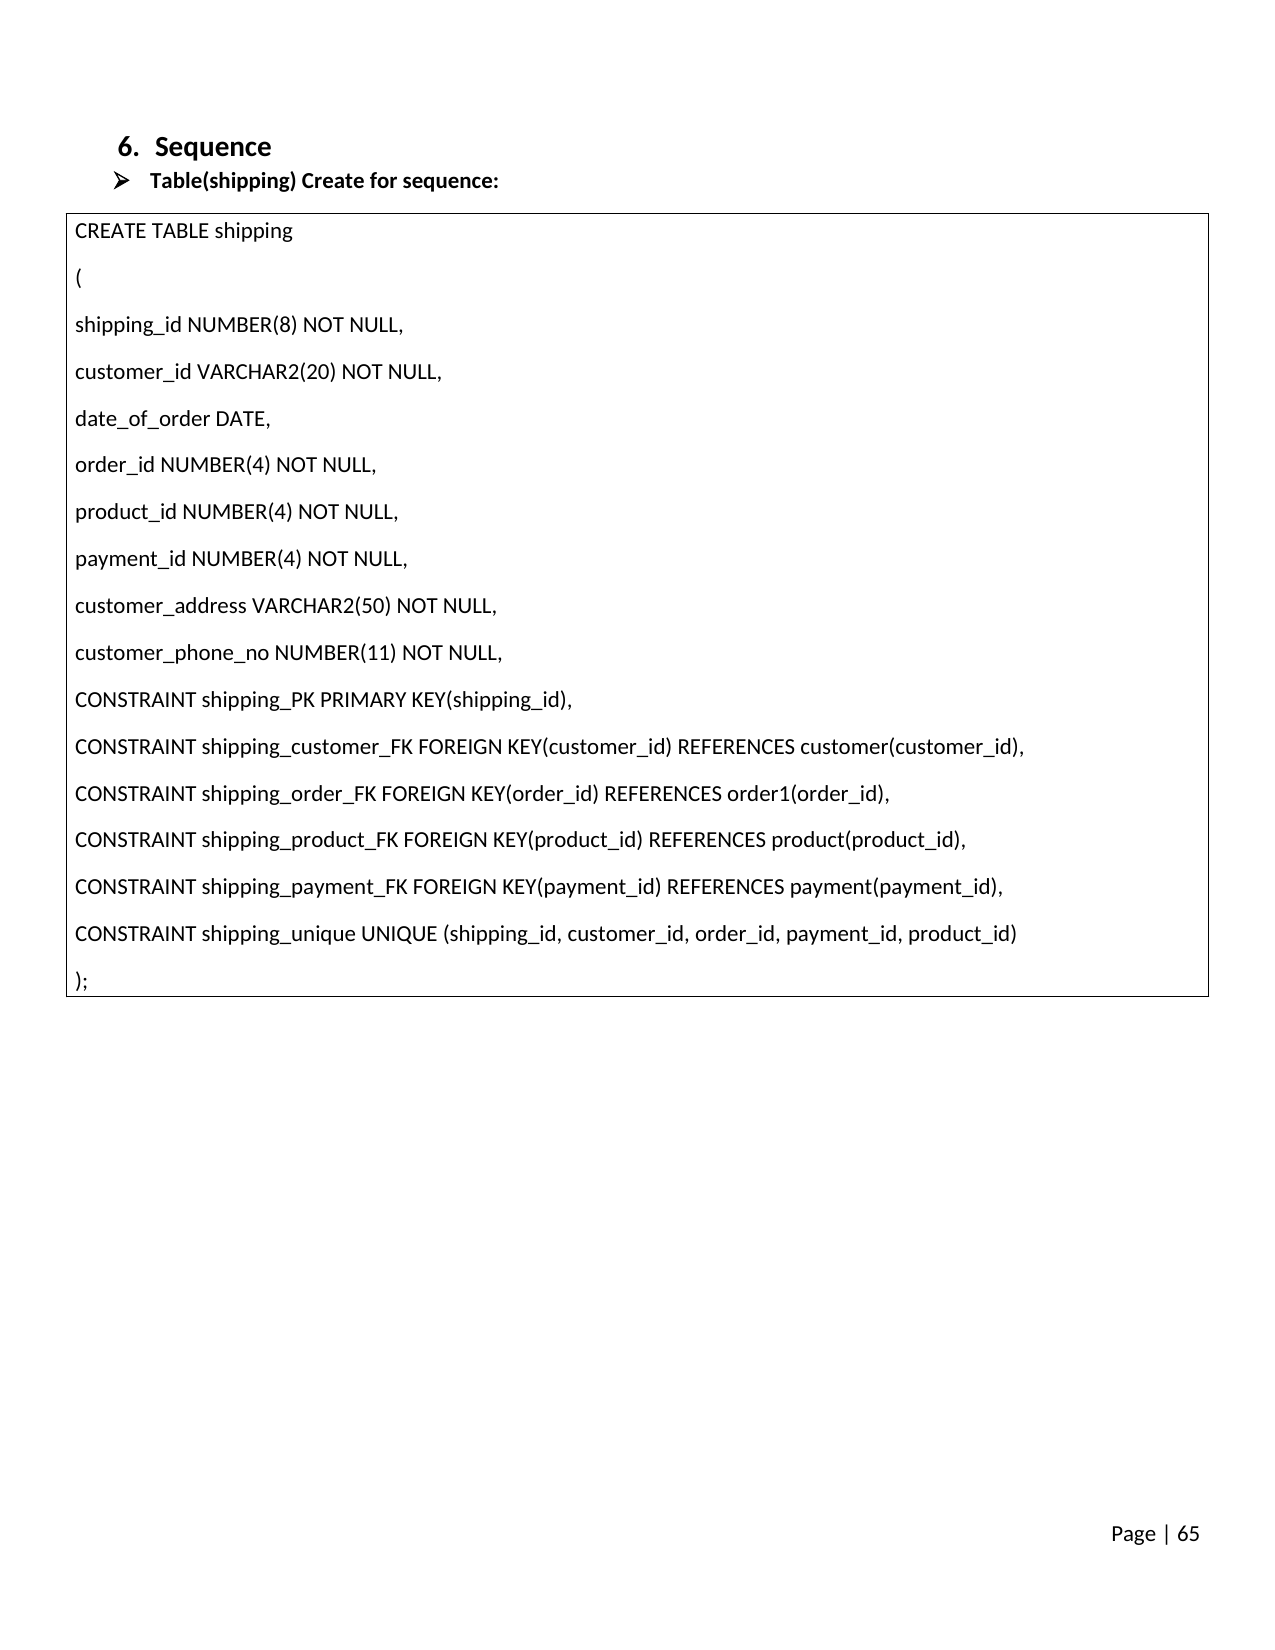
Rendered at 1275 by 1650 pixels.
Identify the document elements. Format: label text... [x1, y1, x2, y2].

text CONSTRAINT shipping_unique UNIQUE (shipping_id, customer_id, order_id, payment_id, product_id) [67, 916, 1208, 947]
text CREATE TABLE shipping [67, 214, 1208, 244]
text order_id NUMBER(4) NOT NULL, [67, 447, 1208, 479]
text payment_id NUMBER(4) NOT NULL, [67, 541, 1208, 572]
text customer_phone_no NUMBER(11) NOT NULL, [67, 635, 1208, 666]
text ); [67, 963, 1208, 996]
list Table(shipping) Create for sequence: [112, 166, 1200, 194]
text shipping_id NUMBER(8) NOT NULL, [67, 307, 1208, 338]
text date_of_order DATE, [67, 401, 1208, 432]
list Sequence [117, 128, 1200, 163]
text CONSTRAINT shipping_PK PRIMARY KEY(shipping_id), [67, 682, 1208, 713]
text customer_id VARCHAR2(20) NOT NULL, [67, 354, 1208, 385]
text CONSTRAINT shipping_product_FK FOREIGN KEY(product_id) REFERENCES product(product_id), [67, 822, 1208, 854]
text CONSTRAINT shipping_order_FK FOREIGN KEY(order_id) REFERENCES order1(order_id), [67, 776, 1208, 807]
text customer_address VARCHAR2(50) NOT NULL, [67, 588, 1208, 619]
text CONSTRAINT shipping_payment_FK FOREIGN KEY(payment_id) REFERENCES payment(payment_id), [67, 869, 1208, 901]
text product_id NUMBER(4) NOT NULL, [67, 494, 1208, 526]
text CONSTRAINT shipping_customer_FK FOREIGN KEY(customer_id) REFERENCES customer(customer_id), [67, 729, 1208, 760]
text ( [67, 260, 1208, 291]
